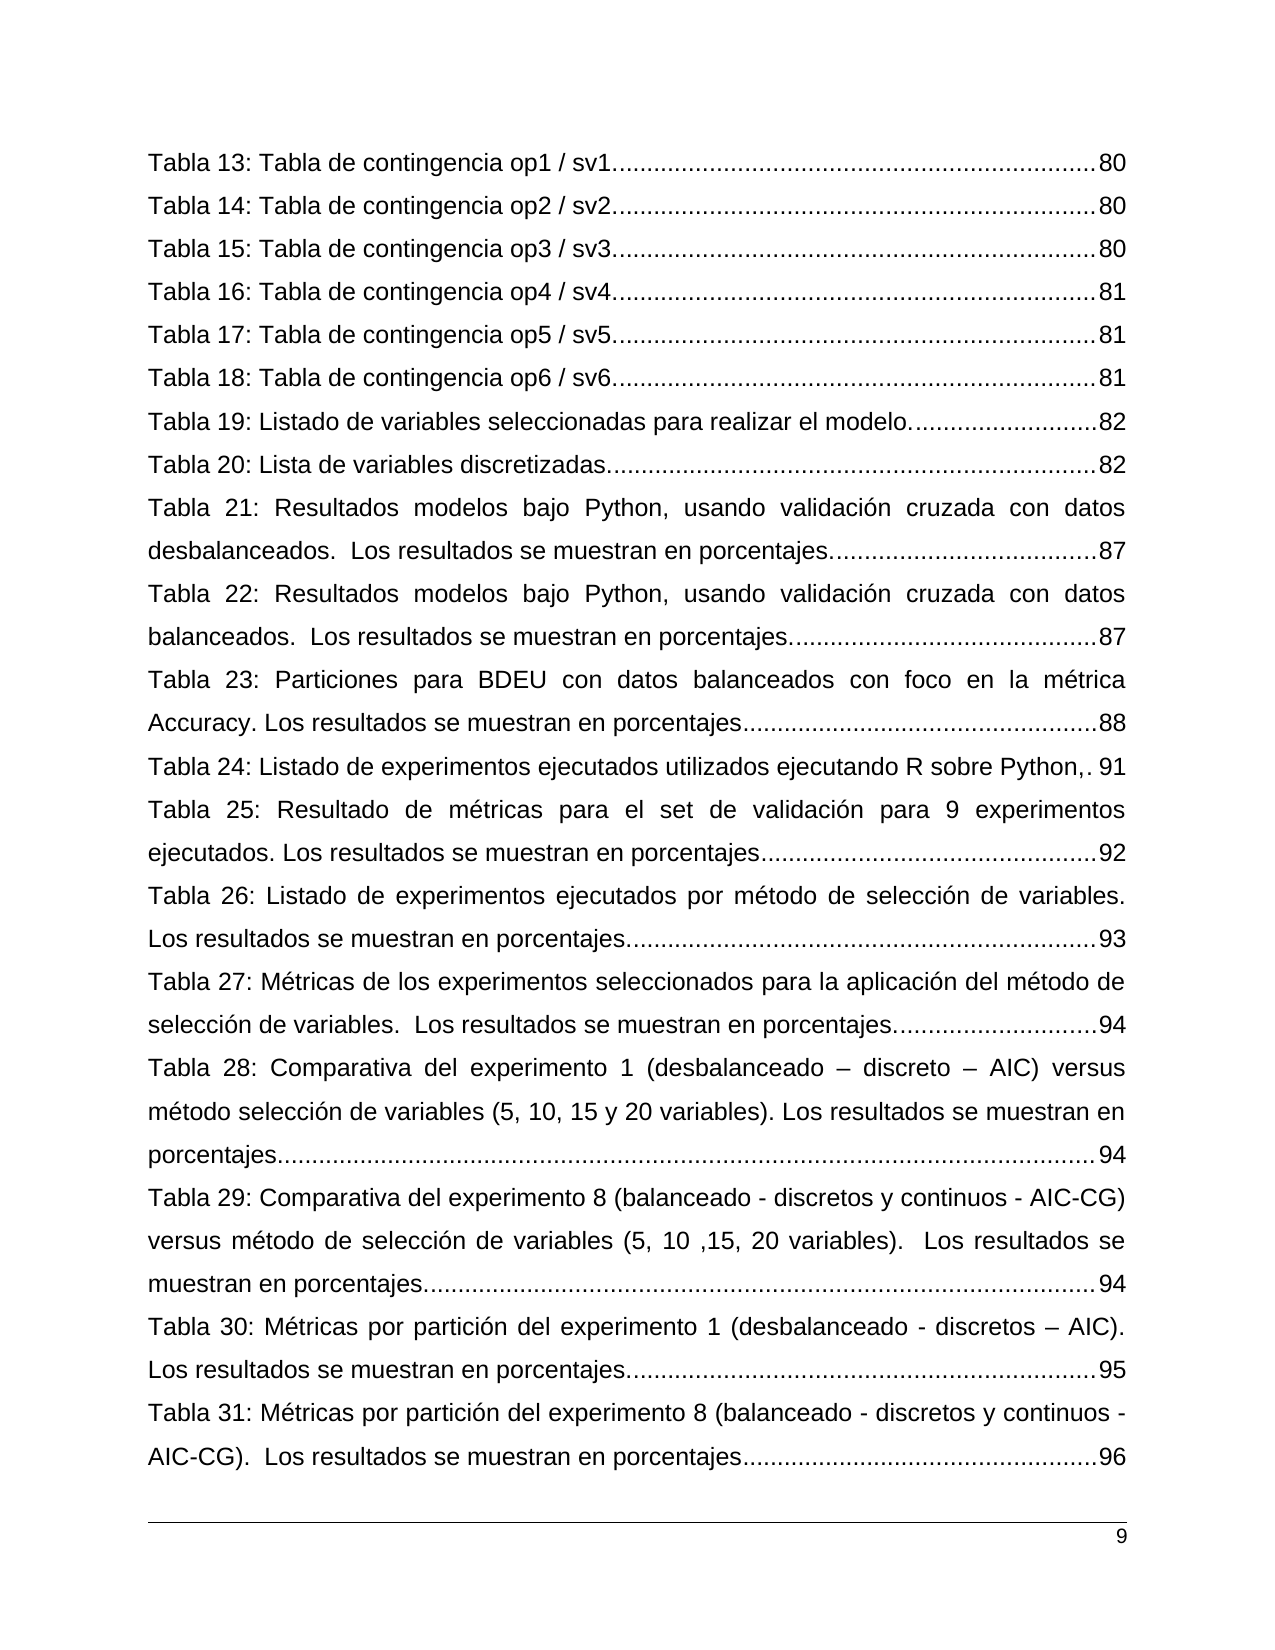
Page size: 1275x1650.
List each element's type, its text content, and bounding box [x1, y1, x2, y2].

text Tabla 27: Métricas de los experimentos seleccionados para la aplicación del método de selección de variables. Los resultados se muestran en porcentajes. 94 [148, 967, 1127, 1039]
text Tabla 21: Resultados modelos bajo Python, usando validación cruzada con datos desbalanceados. Los resultados se muestran en porcentajes. 87 [148, 493, 1127, 564]
text Tabla 28: Comparativa del experimento 1 (desbalanceado – discreto – AIC) versus método selección de variables (5, 10, 15 y 20 variables). Los resultados se muestran en porcentajes. 94 [148, 1053, 1127, 1168]
text Tabla 26: Listado de experimentos ejecutados por método de selección de variables. Los resultados se muestran en porcentajes. 93 [148, 881, 1127, 953]
text Tabla 15: Tabla de contingencia op3 / sv3. 80 [148, 234, 1127, 263]
text Tabla 14: Tabla de contingencia op2 / sv2. 80 [148, 191, 1127, 219]
text Tabla 16: Tabla de contingencia op4 / sv4. 81 [148, 277, 1127, 306]
text Tabla 24: Listado de experimentos ejecutados utilizados ejecutando R sobre Python, 91 [148, 751, 1127, 780]
text Tabla 20: Lista de variables discretizadas. 82 [148, 449, 1127, 478]
text Tabla 25: Resultado de métricas para el set de validación para 9 experimentos ejecutados. Los resultados se muestran en porcentajes 92 [148, 794, 1127, 866]
text Tabla 17: Tabla de contingencia op5 / sv5. 81 [148, 320, 1127, 349]
text Tabla 13: Tabla de contingencia op1 / sv1. 80 [148, 148, 1127, 176]
text Tabla 31: Métricas por partición del experimento 8 (balanceado - discretos y continuos - AIC-CG). Los resultados se muestran en porcentajes 96 [148, 1398, 1127, 1470]
text Tabla 29: Comparativa del experimento 8 (balanceado - discretos y continuos - AIC-CG) versus método de selección de variables (5, 10 ,15, 20 variables). Los resultados se muestran en porcentajes. 94 [148, 1183, 1127, 1298]
text Tabla 19: Listado de variables seleccionadas para realizar el modelo. 82 [148, 406, 1127, 435]
text Tabla 23: Particiones para BDEU con datos balanceados con foco en la métrica Accuracy. Los resultados se muestran en porcentajes 88 [148, 665, 1127, 737]
text Tabla 30: Métricas por partición del experimento 1 (desbalanceado - discretos – AIC). Los resultados se muestran en porcentajes. 95 [148, 1312, 1127, 1384]
text Tabla 18: Tabla de contingencia op6 / sv6. 81 [148, 363, 1127, 392]
text Tabla 22: Resultados modelos bajo Python, usando validación cruzada con datos balanceados. Los resultados se muestran en porcentajes. 87 [148, 579, 1127, 651]
